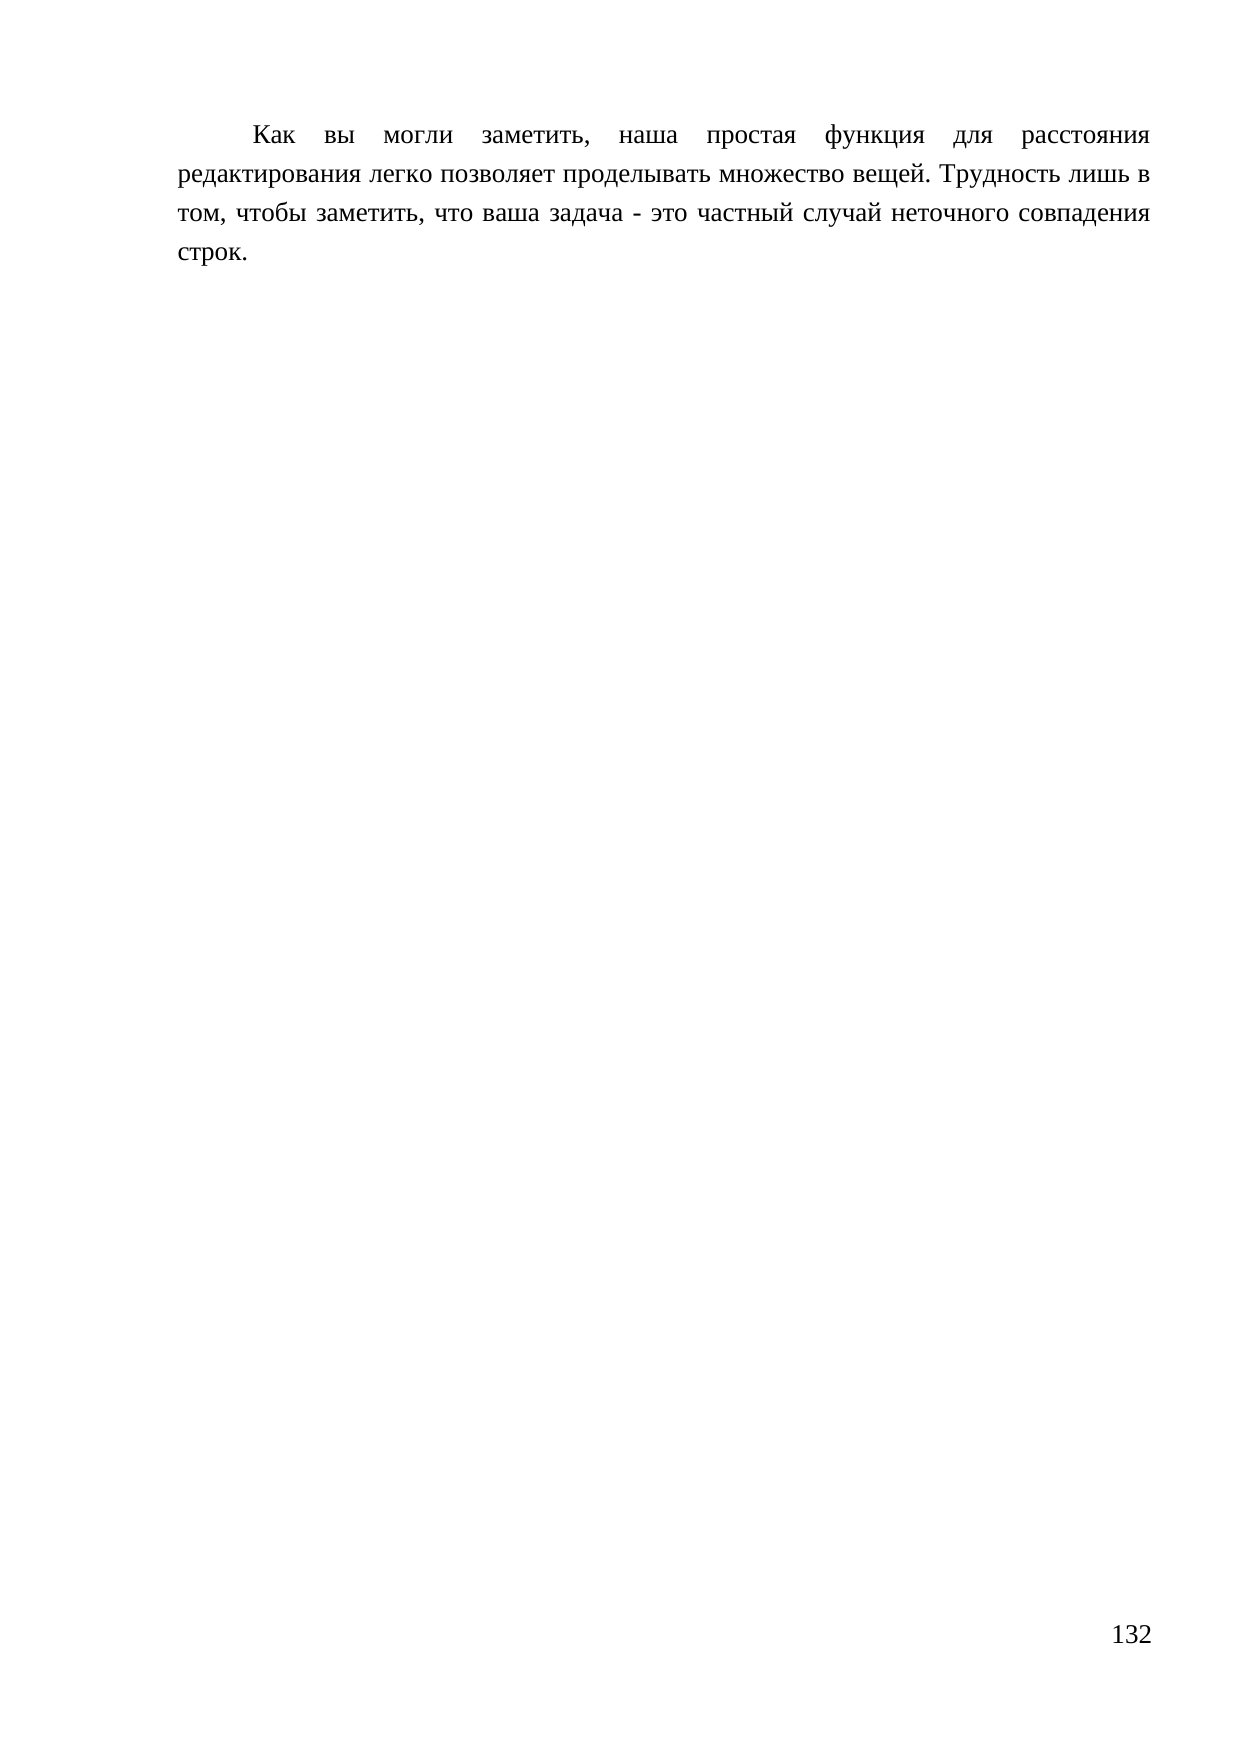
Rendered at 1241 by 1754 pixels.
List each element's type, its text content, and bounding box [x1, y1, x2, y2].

text Как вы могли заметить, наша простая функция для расстояния редактирования легко позволяет проделывать множество вещей. Трудность лишь в том, чтобы заметить, что ваша задача - это частный случай неточного совпадения строк. [177, 118, 1152, 266]
